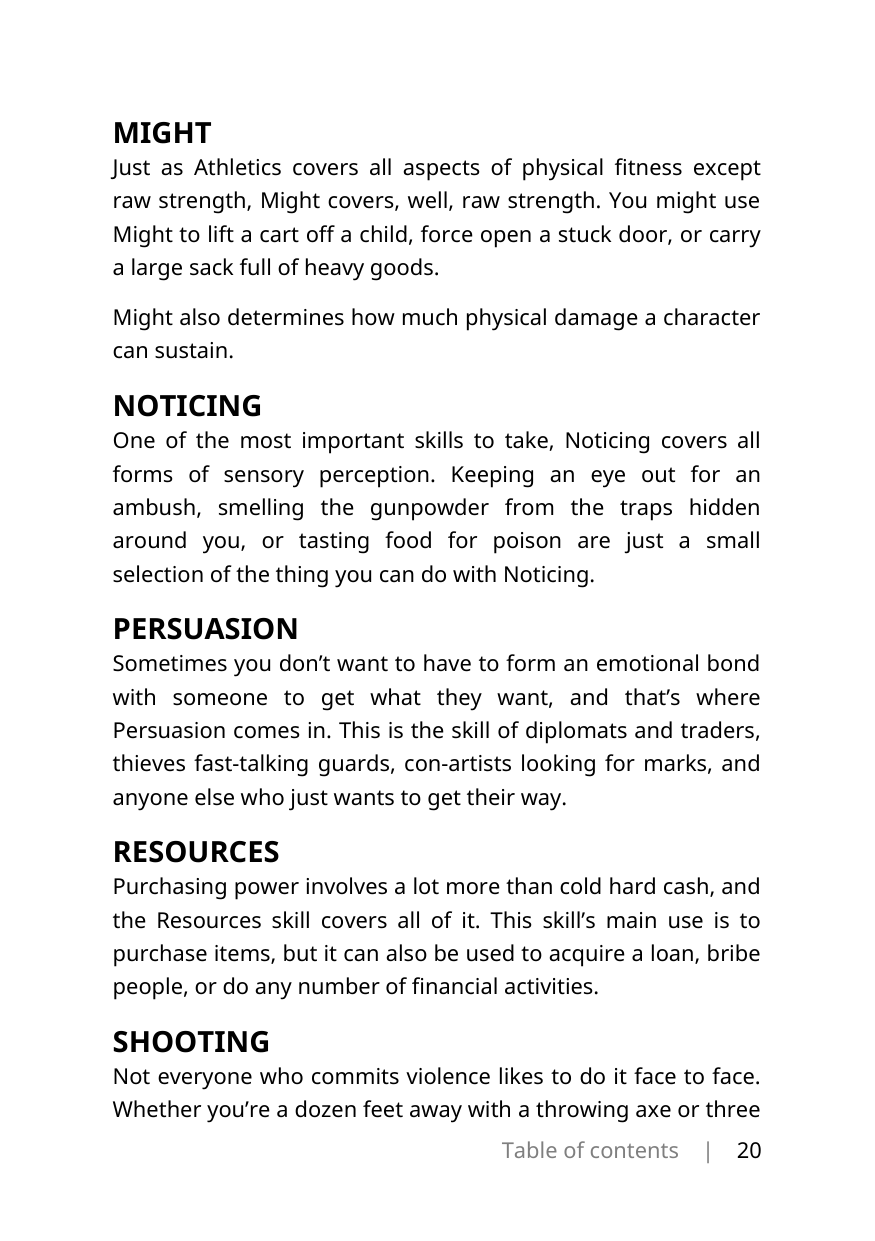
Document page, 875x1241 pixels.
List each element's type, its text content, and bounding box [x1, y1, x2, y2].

text Might also determines how much physical damage a character can sustain. [112, 302, 762, 365]
text Purchasing power involves a lot more than cold hard cash, and the Resources skill covers all of it. This skill’s main use is to purchase items, but it can also be used to acquire a loan, bribe people, or do any number of financial activities. [112, 871, 762, 1001]
subtitle Shooting [112, 1021, 762, 1061]
subtitle Might [112, 112, 762, 152]
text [112, 1061, 762, 1124]
subtitle Resources [112, 832, 762, 871]
text Sometimes you don’t want to have to form an emotional bond with someone to get what they want, and that’s where Persuasion comes in. This is the skill of diplomats and traders, thieves fast-talking guards, con-artists looking for marks, and anyone else who just wants to get their way. [112, 648, 762, 811]
text Just as Athletics covers all aspects of physical fitness except raw strength, Might covers, well, raw strength. You might use Might to lift a cart off a child, force open a stuck door, or carry a large sack full of heavy goods. [112, 152, 762, 282]
subtitle Noticing [112, 386, 762, 425]
subtitle Persuasion [112, 608, 762, 648]
text One of the most important skills to take, Noticing covers all forms of sensory perception. Keeping an eye out for an ambush, smelling the gunpowder from the traps hidden around you, or tasting food for poison are just a small selection of the thing you can do with Noticing. [112, 425, 762, 588]
